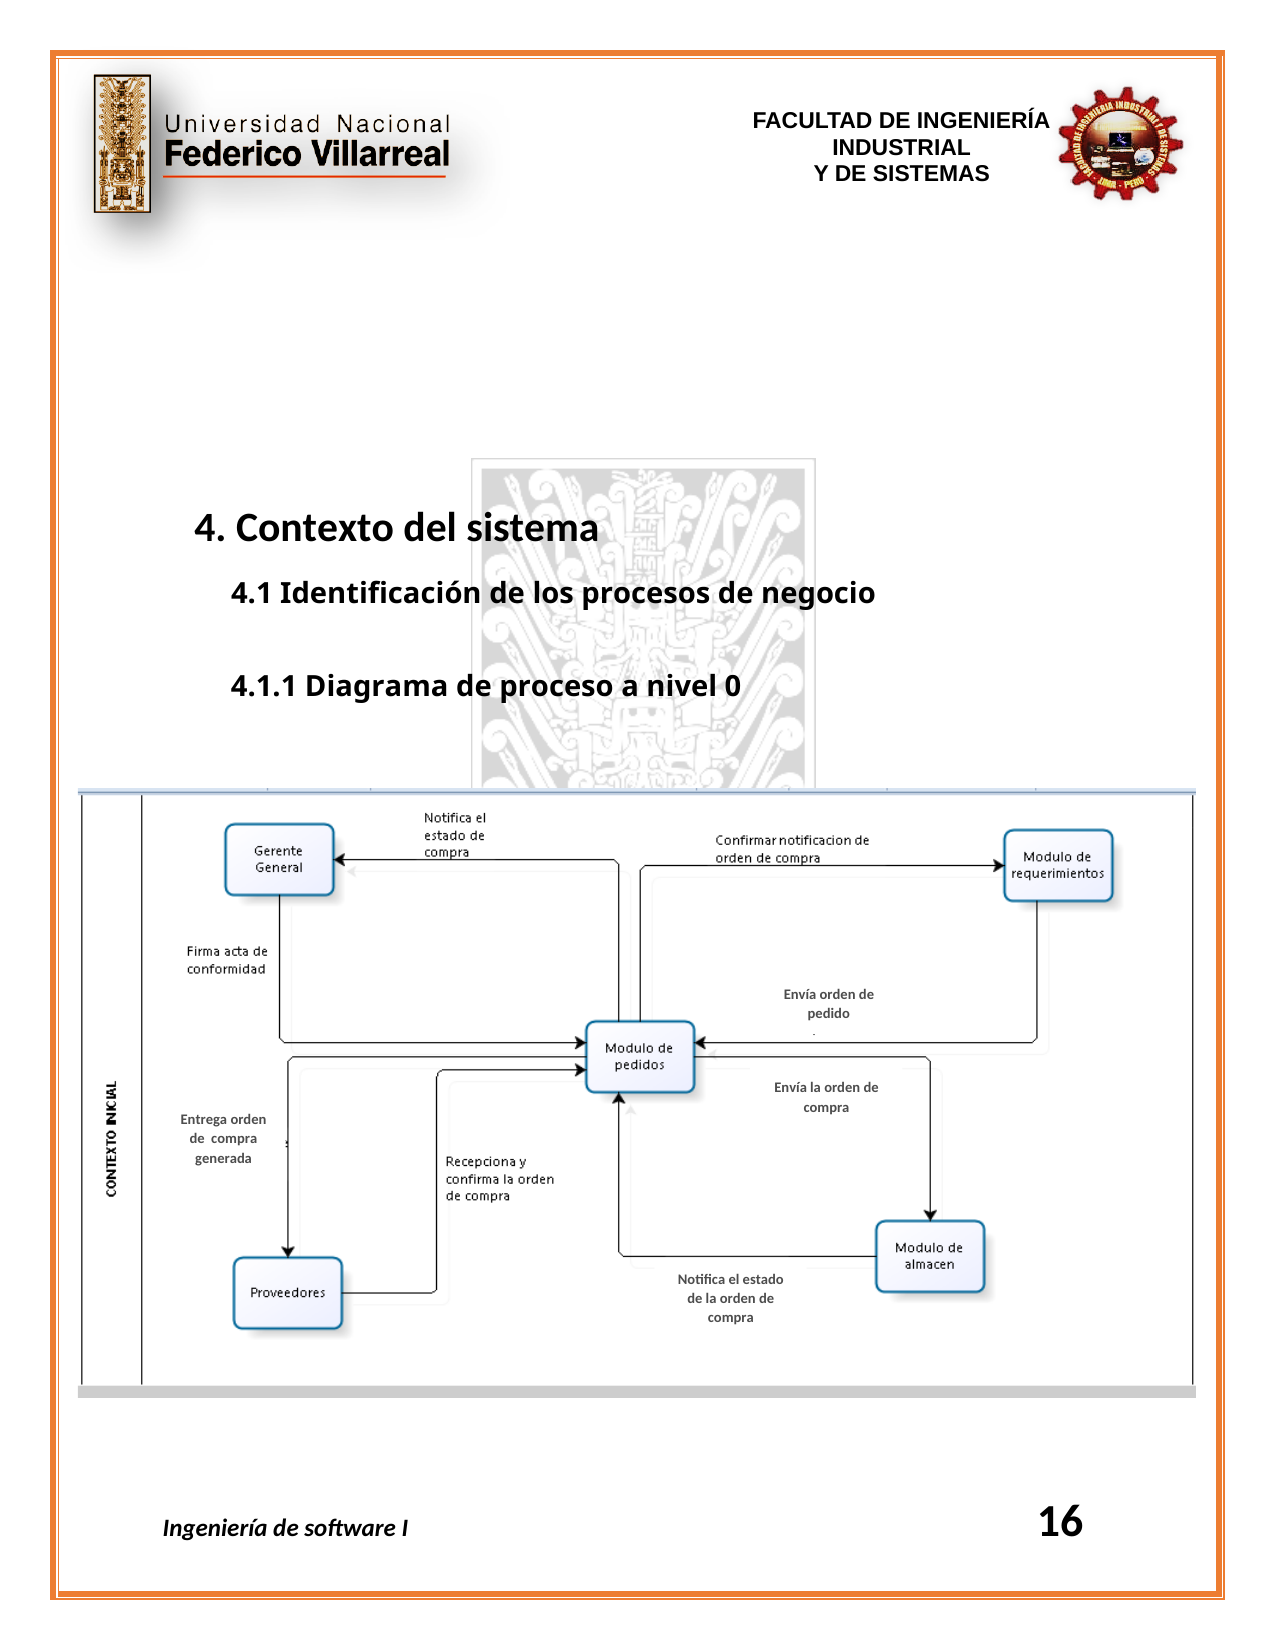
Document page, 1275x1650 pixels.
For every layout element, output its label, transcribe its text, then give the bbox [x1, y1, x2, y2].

subtitle 4.1 Identificación de los procesos de negocio [162, 572, 1063, 612]
text 4. Contexto del sistema [162, 501, 1063, 552]
subtitle 4.1.1 Diagrama de proceso a nivel 0 [162, 665, 1063, 704]
picture [93, 74, 449, 213]
picture [1057, 83, 1186, 204]
picture [77, 788, 1196, 1398]
